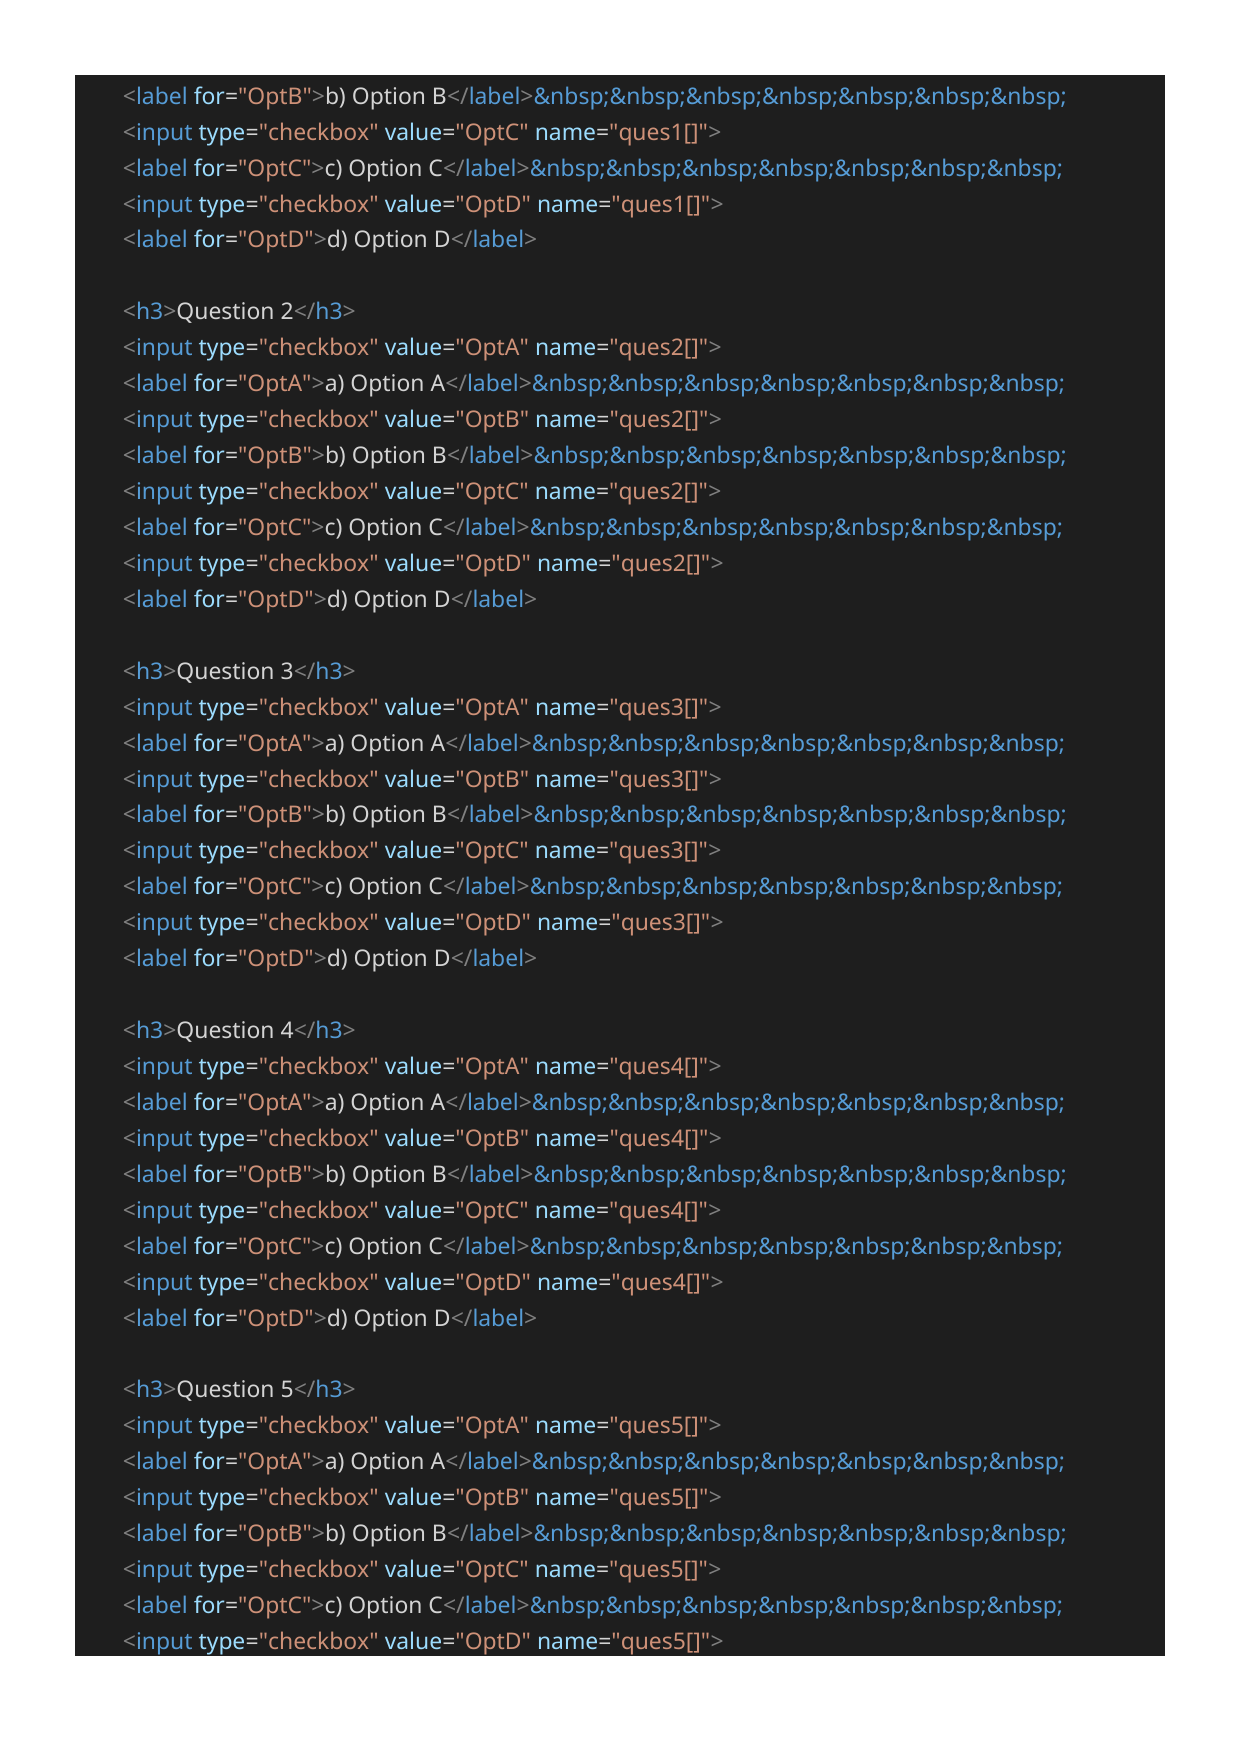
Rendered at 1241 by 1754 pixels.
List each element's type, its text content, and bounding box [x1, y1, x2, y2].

text <h3>Question 3</h3> [75, 650, 1165, 686]
text <label for="OptD">d) Option D</label> [75, 578, 1165, 614]
text <input type="checkbox" value="OptA" name="ques5[]"> [75, 1405, 1165, 1441]
text <input type="checkbox" value="OptB" name="ques3[]"> [75, 758, 1165, 794]
text <input type="checkbox" value="OptC" name="ques1[]"> [75, 111, 1165, 147]
text <label for="OptA">a) Option A</label>&nbsp;&nbsp;&nbsp;&nbsp;&nbsp;&nbsp;&nbsp; [75, 722, 1165, 758]
text <input type="checkbox" value="OptC" name="ques3[]"> [75, 830, 1165, 866]
text <label for="OptC">c) Option C</label>&nbsp;&nbsp;&nbsp;&nbsp;&nbsp;&nbsp;&nbsp; [75, 866, 1165, 902]
text <input type="checkbox" value="OptB" name="ques2[]"> [75, 398, 1165, 434]
text <label for="OptB">b) Option B</label>&nbsp;&nbsp;&nbsp;&nbsp;&nbsp;&nbsp;&nbsp; [75, 1512, 1165, 1548]
text <input type="checkbox" value="OptA" name="ques3[]"> [75, 686, 1165, 722]
text <input type="checkbox" value="OptB" name="ques4[]"> [75, 1117, 1165, 1153]
text <input type="checkbox" value="OptC" name="ques5[]"> [75, 1548, 1165, 1584]
text <label for="OptA">a) Option A</label>&nbsp;&nbsp;&nbsp;&nbsp;&nbsp;&nbsp;&nbsp; [75, 1081, 1165, 1117]
text <h3>Question 5</h3> [75, 1369, 1165, 1405]
text <label for="OptA">a) Option A</label>&nbsp;&nbsp;&nbsp;&nbsp;&nbsp;&nbsp;&nbsp; [75, 362, 1165, 398]
text <input type="checkbox" value="OptB" name="ques5[]"> [75, 1477, 1165, 1512]
text <label for="OptD">d) Option D</label> [75, 937, 1165, 973]
text <input type="checkbox" value="OptC" name="ques2[]"> [75, 470, 1165, 506]
text <label for="OptA">a) Option A</label>&nbsp;&nbsp;&nbsp;&nbsp;&nbsp;&nbsp;&nbsp; [75, 1441, 1165, 1477]
text <label for="OptD">d) Option D</label> [75, 1297, 1165, 1333]
text <label for="OptB">b) Option B</label>&nbsp;&nbsp;&nbsp;&nbsp;&nbsp;&nbsp;&nbsp; [75, 434, 1165, 470]
text <label for="OptB">b) Option B</label>&nbsp;&nbsp;&nbsp;&nbsp;&nbsp;&nbsp;&nbsp; [75, 1153, 1165, 1189]
text <label for="OptB">b) Option B</label>&nbsp;&nbsp;&nbsp;&nbsp;&nbsp;&nbsp;&nbsp; [75, 794, 1165, 830]
text <input type="checkbox" value="OptD" name="ques3[]"> [75, 902, 1165, 937]
text <h3>Question 2</h3> [75, 291, 1165, 327]
text <input type="checkbox" value="OptD" name="ques1[]"> [75, 183, 1165, 219]
text <input type="checkbox" value="OptA" name="ques4[]"> [75, 1045, 1165, 1081]
text <input type="checkbox" value="OptD" name="ques5[]"> [75, 1620, 1165, 1656]
text <input type="checkbox" value="OptD" name="ques4[]"> [75, 1261, 1165, 1297]
text <label for="OptC">c) Option C</label>&nbsp;&nbsp;&nbsp;&nbsp;&nbsp;&nbsp;&nbsp; [75, 506, 1165, 542]
text <h3>Question 4</h3> [75, 1009, 1165, 1045]
text <label for="OptC">c) Option C</label>&nbsp;&nbsp;&nbsp;&nbsp;&nbsp;&nbsp;&nbsp; [75, 1225, 1165, 1261]
text <label for="OptD">d) Option D</label> [75, 219, 1165, 255]
text <label for="OptC">c) Option C</label>&nbsp;&nbsp;&nbsp;&nbsp;&nbsp;&nbsp;&nbsp; [75, 147, 1165, 183]
text <input type="checkbox" value="OptC" name="ques4[]"> [75, 1189, 1165, 1225]
text <input type="checkbox" value="OptD" name="ques2[]"> [75, 542, 1165, 578]
text <label for="OptB">b) Option B</label>&nbsp;&nbsp;&nbsp;&nbsp;&nbsp;&nbsp;&nbsp; [75, 75, 1165, 111]
text <input type="checkbox" value="OptA" name="ques2[]"> [75, 327, 1165, 362]
text <label for="OptC">c) Option C</label>&nbsp;&nbsp;&nbsp;&nbsp;&nbsp;&nbsp;&nbsp; [75, 1584, 1165, 1620]
